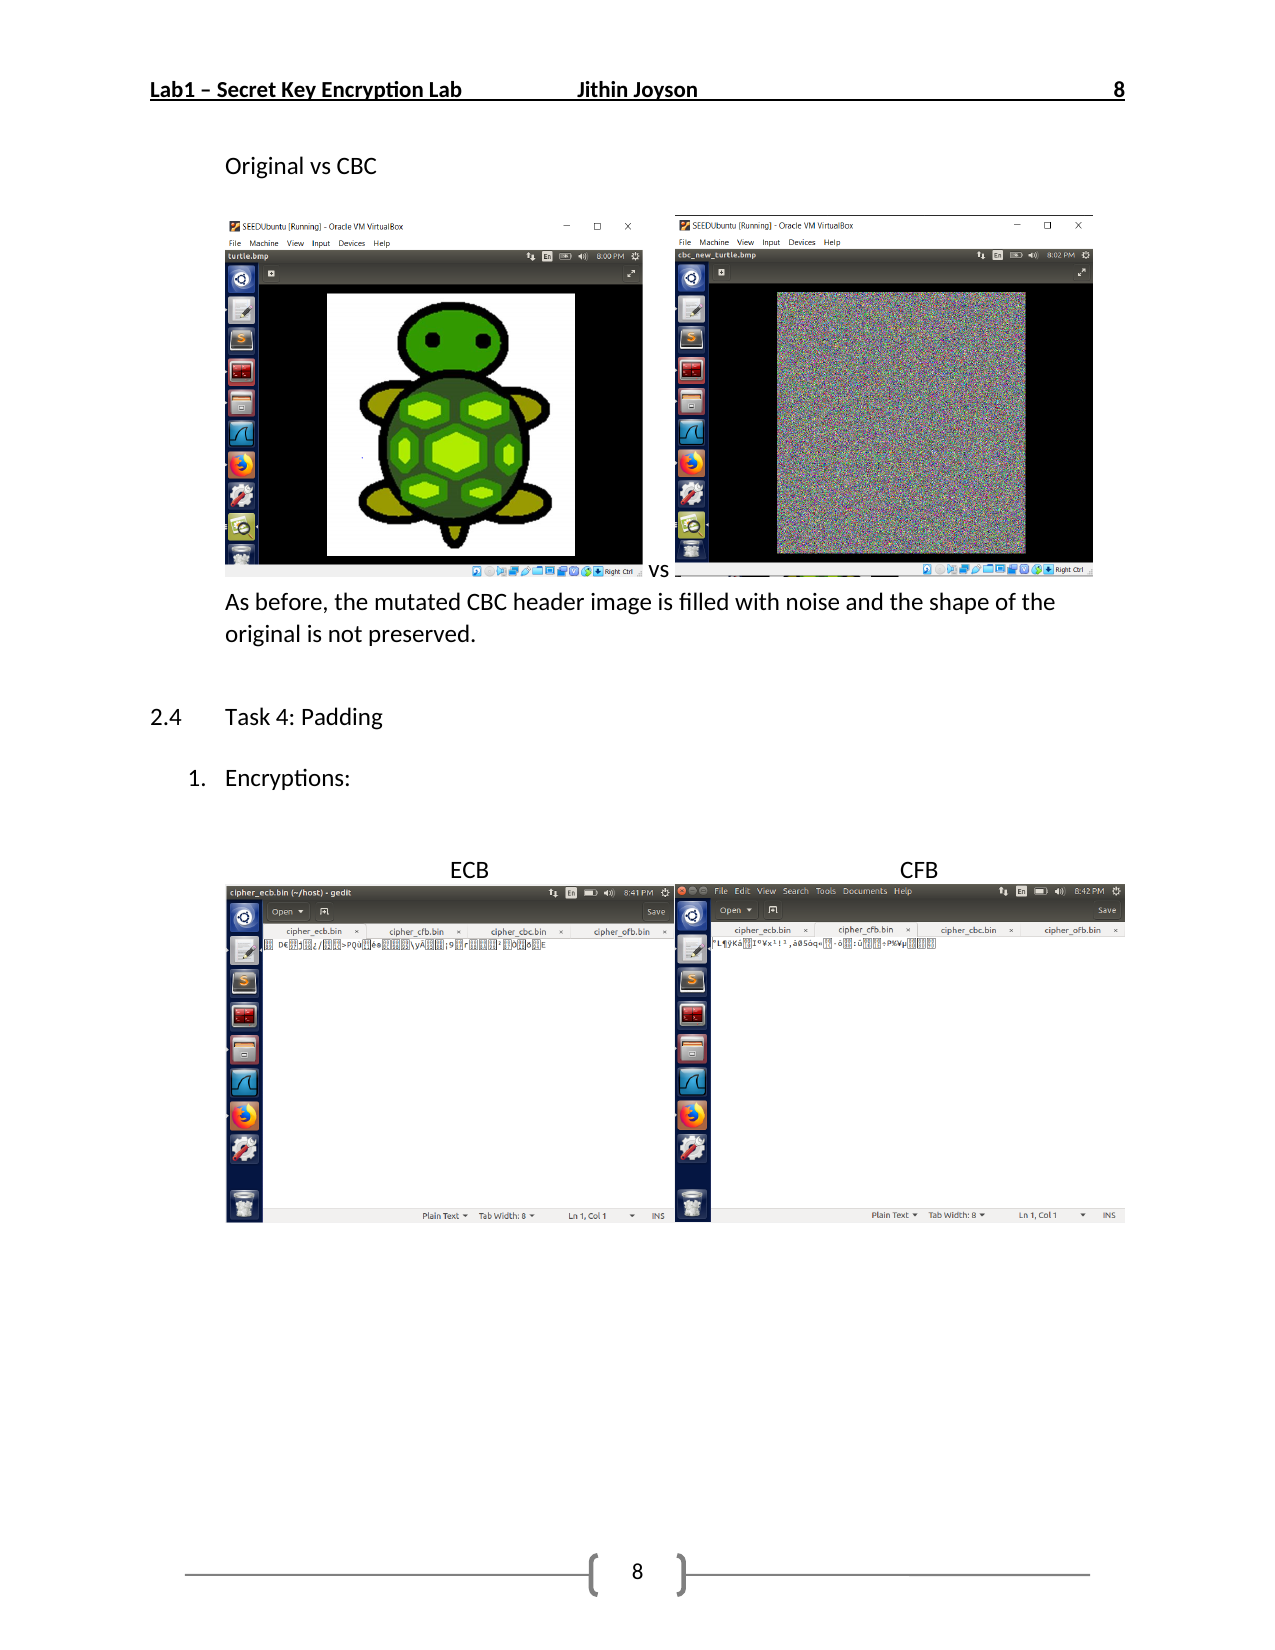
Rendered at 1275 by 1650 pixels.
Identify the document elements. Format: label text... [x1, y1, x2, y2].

list Original vs CBC [225, 150, 1125, 181]
text 2.4 Task 4: Padding [150, 701, 1125, 732]
text ECB CFB [375, 854, 1125, 884]
picture [225, 217, 643, 577]
list As before, the mutated CBC header image is filled with noise and the shape of the original is not preserved. [225, 586, 1125, 649]
picture [225, 884, 1125, 1223]
picture [675, 215, 1093, 577]
list Encryptions: [187, 762, 1125, 793]
